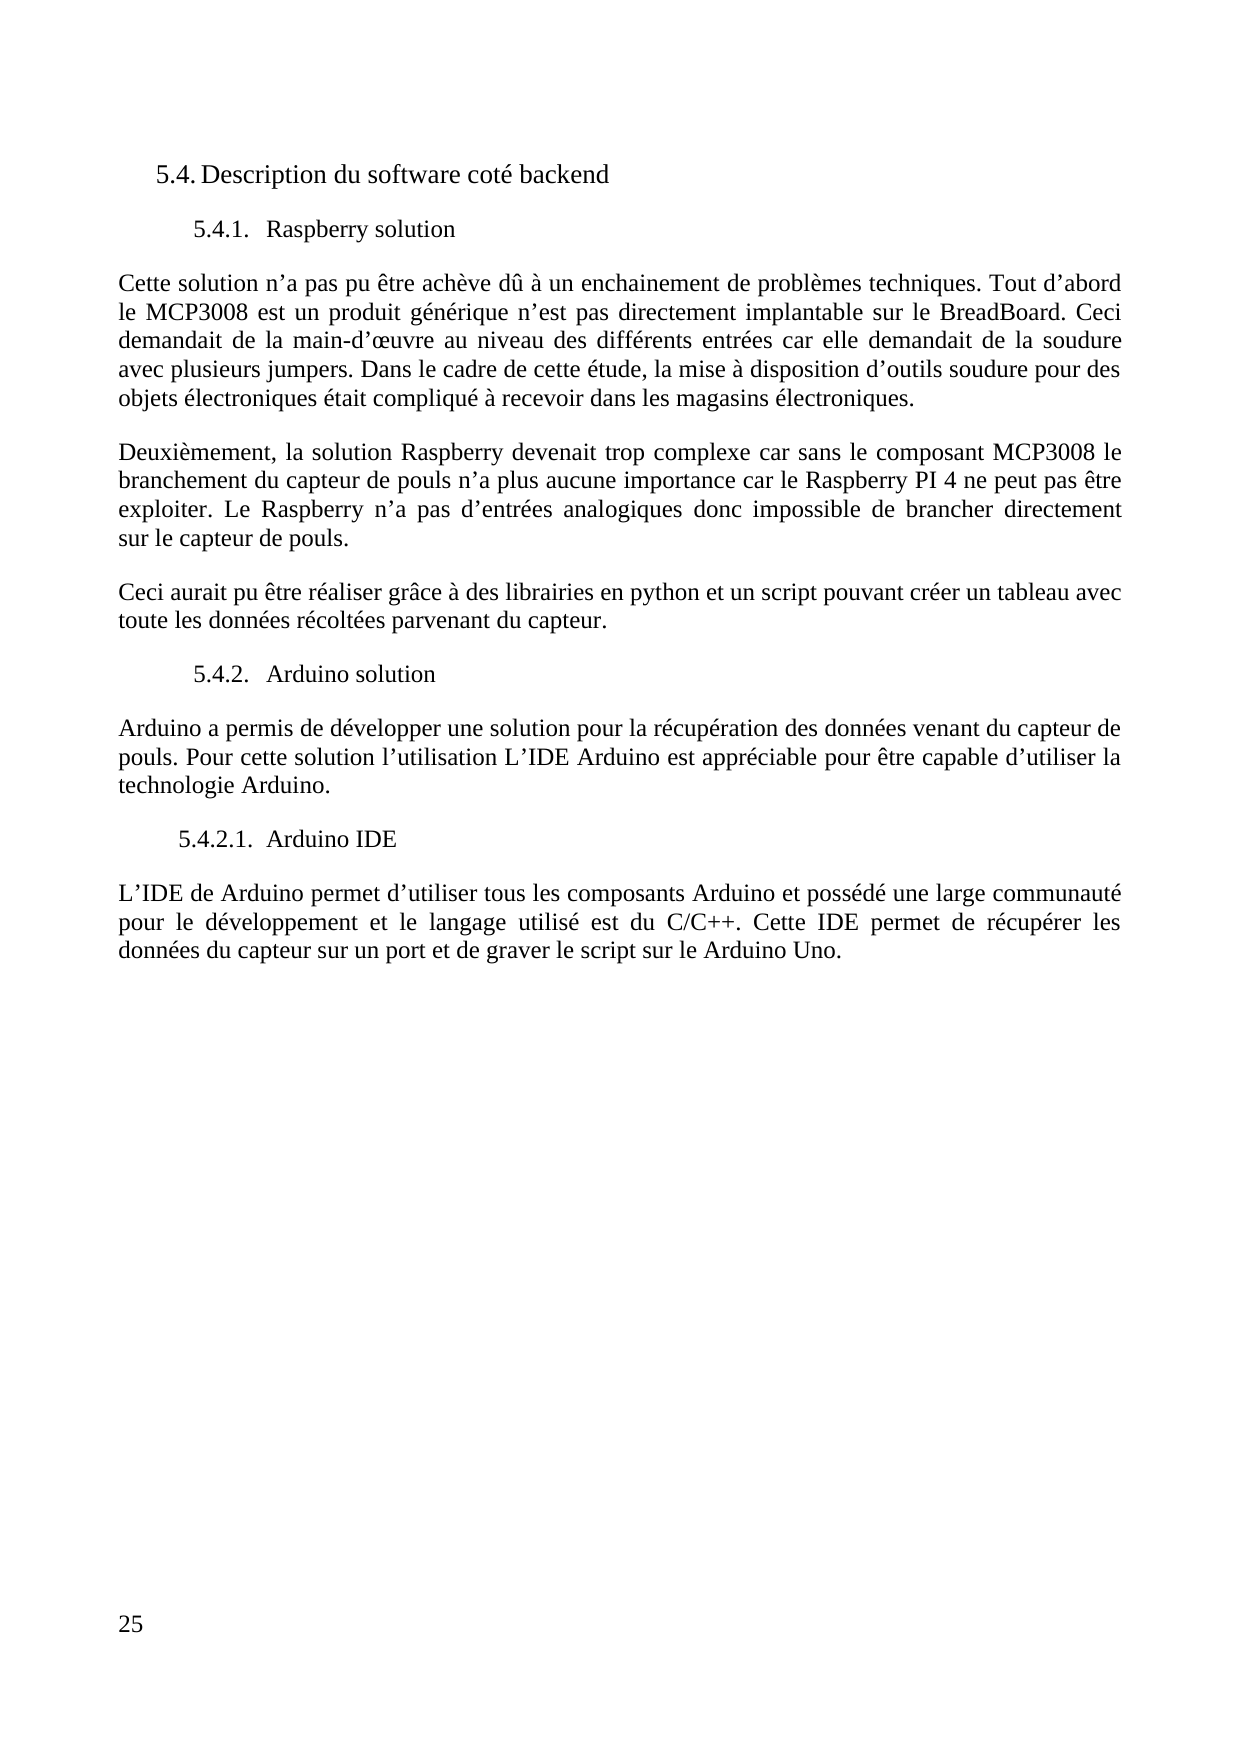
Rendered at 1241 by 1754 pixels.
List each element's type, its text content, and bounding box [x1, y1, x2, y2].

text Arduino a permis de développer une solution pour la récupération des données venant du capteur de pouls. Pour cette solution l’utilisation L’IDE Arduino est appréciable pour être capable d’utiliser la technologie Arduino. [118, 713, 1123, 799]
text Deuxièmement, la solution Raspberry devenait trop complexe car sans le composant MCP3008 le branchement du capteur de pouls n’a plus aucune importance car le Raspberry PI 4 ne peut pas être exploiter. Le Raspberry n’a pas d’entrées analogiques donc impossible de brancher directement sur le capteur de pouls. [118, 437, 1123, 552]
text Ceci aurait pu être réaliser grâce à des librairies en python et un script pouvant créer un tableau avec toute les données récoltées parvenant du capteur. [118, 577, 1123, 634]
subtitle Description du software coté backend [156, 158, 1123, 189]
text Cette solution n’a pas pu être achève dû à un enchainement de problèmes techniques. Tout d’abord le MCP3008 est un produit générique n’est pas directement implantable sur le BreadBoard. Ceci demandait de la main-d’œuvre au niveau des différents entrées car elle demandait de la soudure avec plusieurs jumpers. Dans le cadre de cette étude, la mise à disposition d’outils soudure pour des objets électroniques était compliqué à recevoir dans les magasins électroniques. [118, 268, 1123, 412]
text L’IDE de Arduino permet d’utiliser tous les composants Arduino et possédé une large communauté pour le développement et le langage utilisé est du C/C++. Cette IDE permet de récupérer les données du capteur sur un port et de graver le script sur le Arduino Uno. [118, 878, 1123, 964]
subtitle Arduino IDE [178, 824, 1123, 853]
subtitle Arduino solution [193, 659, 1123, 688]
subtitle Raspberry solution [193, 214, 1123, 243]
